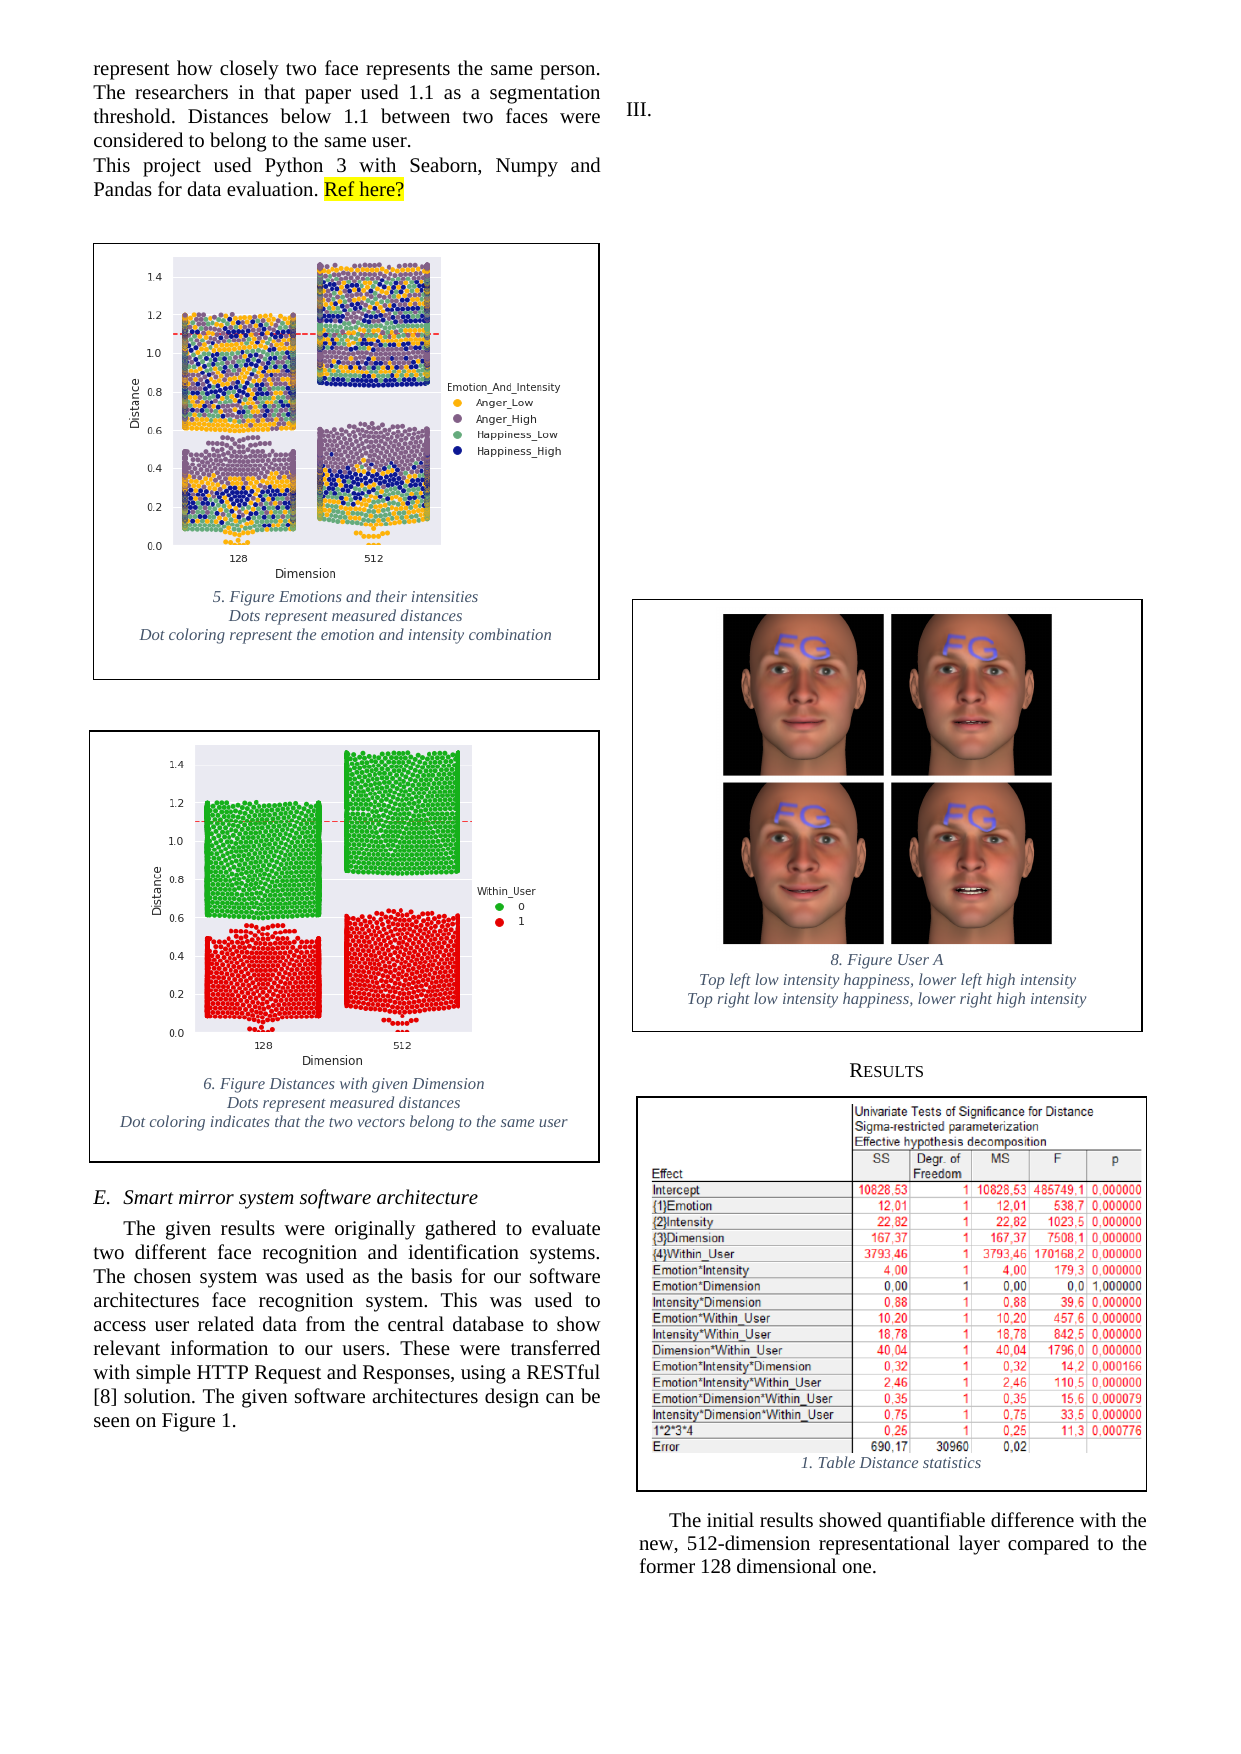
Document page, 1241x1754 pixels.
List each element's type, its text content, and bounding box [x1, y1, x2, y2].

picture [144, 738, 545, 1074]
text The given results were originally gathered to evaluate two different face recognition and identification systems. The chosen system was used as the basis for our software architectures face recognition system. This was used to access user related data from the central database to show relevant information to our users. These were transferred with simple HTTP Request and Responses, using a RESTful [8] solution. The given software architectures design can be seen on Figure 1. [93, 1216, 601, 1432]
subtitle Results [639, 97, 1147, 1082]
picture [122, 251, 570, 587]
text This project used Python 3 with Seaborn, Numpy and Pandas for data evaluation. Ref here? [93, 152, 601, 201]
text The initial results showed quantifiable difference with the new, 512-dimension representational layer compared to the former 128 dimensional one. [639, 1492, 1147, 1578]
picture [651, 1104, 1142, 1453]
picture [716, 607, 1059, 951]
